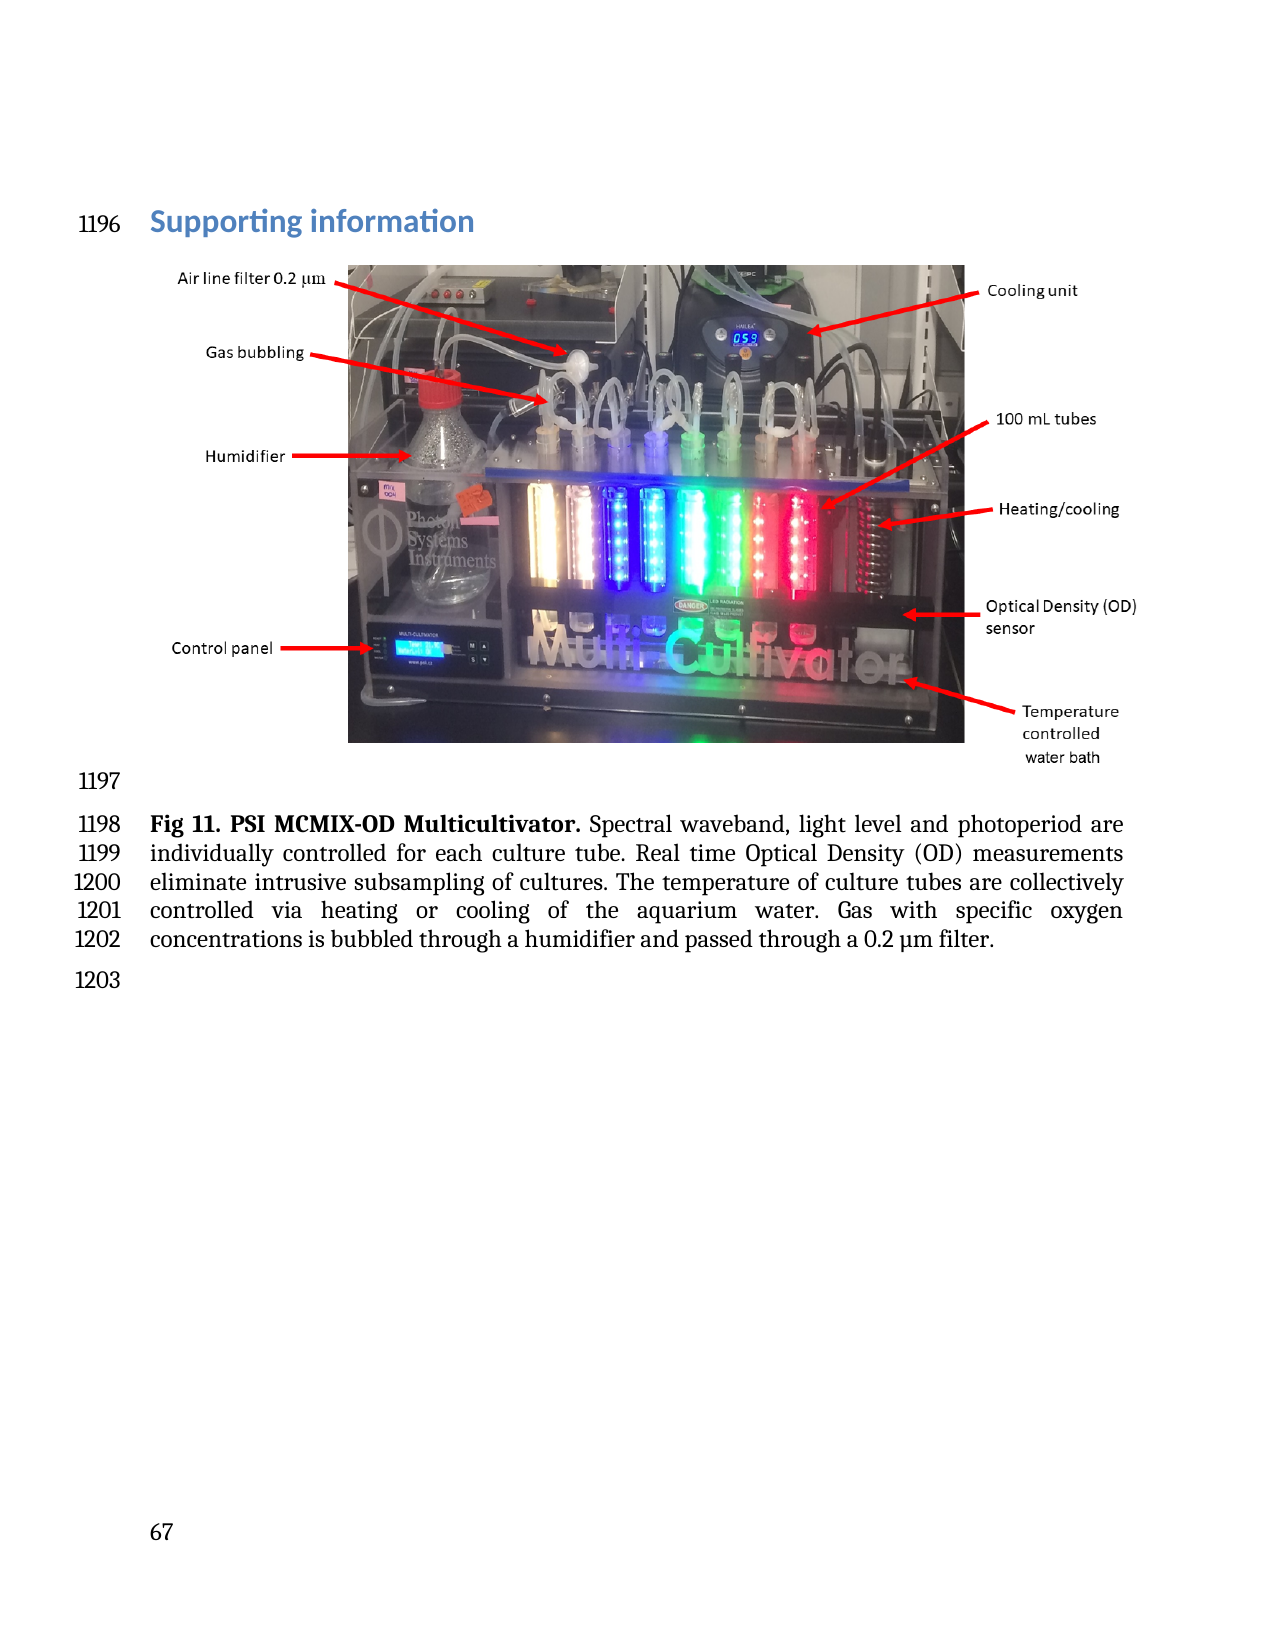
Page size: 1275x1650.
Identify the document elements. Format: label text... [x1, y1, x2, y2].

subtitle Supporting information [150, 200, 1125, 241]
picture [168, 240, 1144, 790]
text Fig 11. PSI MCMIX-OD Multicultivator. Spectral waveband, light level and photoperiod are individually controlled for each culture tube. Real time Optical Density (OD) measurements eliminate intrusive subsampling of cultures. The temperature of culture tubes are collectively controlled via heating or cooling of the aquarium water. Gas with specific oxygen concentrations is bubbled through a humidifier and passed through a 0.2 µm filter. [150, 810, 1125, 954]
